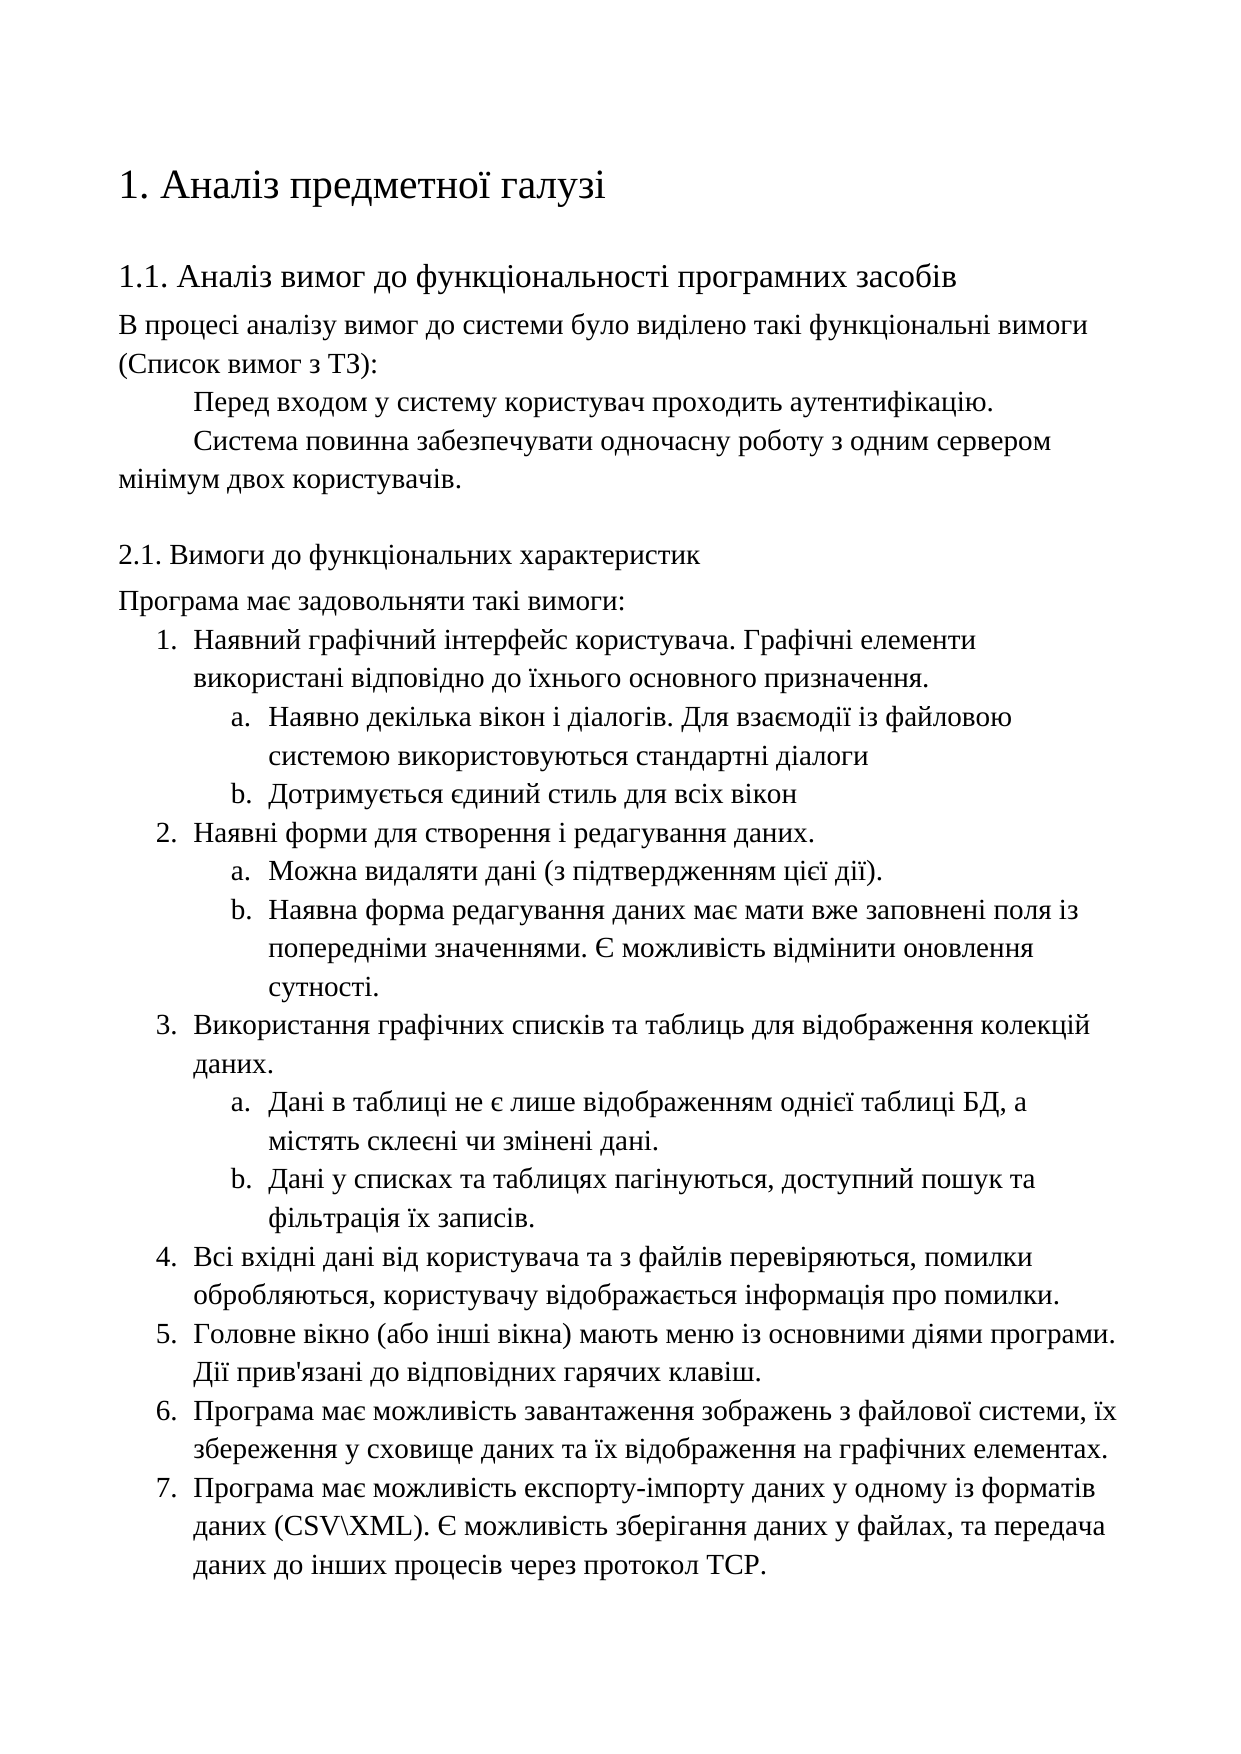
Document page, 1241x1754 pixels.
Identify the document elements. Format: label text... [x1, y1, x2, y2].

text Перед входом у систему користувач проходить аутентифікацію. [118, 384, 1122, 418]
list Програма має можливість завантаження зображень з файлової системи, їх збереження у сховище даних та їх відображення на графічних елементах. [156, 1393, 1122, 1465]
list Програма має можливість експорту-імпорту даних у одному із форматів даних (CSV\XML). Є можливість зберігання даних у файлах, та передача даних до інших процесів через протокол TCP. [156, 1470, 1122, 1581]
list Наявно декілька вікон і діалогів. Для взаємодії із файловою системою використовуються стандартні діалоги [231, 699, 1122, 771]
list Наявна форма редагування даних має мати вже заповнені поля із попередніми значеннями. Є можливість відмінити оновлення сутності. [231, 892, 1122, 1002]
list Всі вхідні дані від користувача та з файлів перевіряються, помилки обробляються, користувачу відображається інформація про помилки. [156, 1239, 1122, 1311]
subtitle 2.1. Вимоги до функціональних характеристик [118, 537, 1122, 571]
list Можна видаляти дані (з підтвердженням цієї дії). [231, 853, 1122, 887]
list Дані в таблиці не є лише відображенням однієї таблиці БД, а містять склеєні чи змінені дані. [231, 1084, 1122, 1157]
list Наявний графічний інтерфейс користувача. Графічні елементи використані відповідно до їхнього основного призначення. [156, 622, 1122, 694]
text В процесі аналізу вимог до системи було виділено такі функціональні вимоги (Список вимог з ТЗ): [118, 307, 1122, 379]
subtitle 1.1. Аналіз вимог до функціональності програмних засобів [118, 256, 1122, 295]
list Дотримується єдиний стиль для всіх вікон [231, 776, 1122, 810]
subtitle 1. Аналіз предметної галузі [118, 160, 1122, 208]
list Головне вікно (або інші вікна) мають меню із основними діями програми. Дії прив'язані до відповідних гарячих клавіш. [156, 1316, 1122, 1388]
list Використання графічних списків та таблиць для відображення колекцій даних. [156, 1007, 1122, 1079]
list Дані у списках та таблицях пагінуються, доступний пошук та фільтрація їх записів. [231, 1162, 1122, 1234]
list Наявні форми для створення і редагування даних. [156, 815, 1122, 848]
text Програма має задовольняти такі вимоги: [118, 583, 1122, 617]
text Система повинна забезпечувати одночасну роботу з одним сервером мінімум двох користувачів. [118, 423, 1122, 495]
